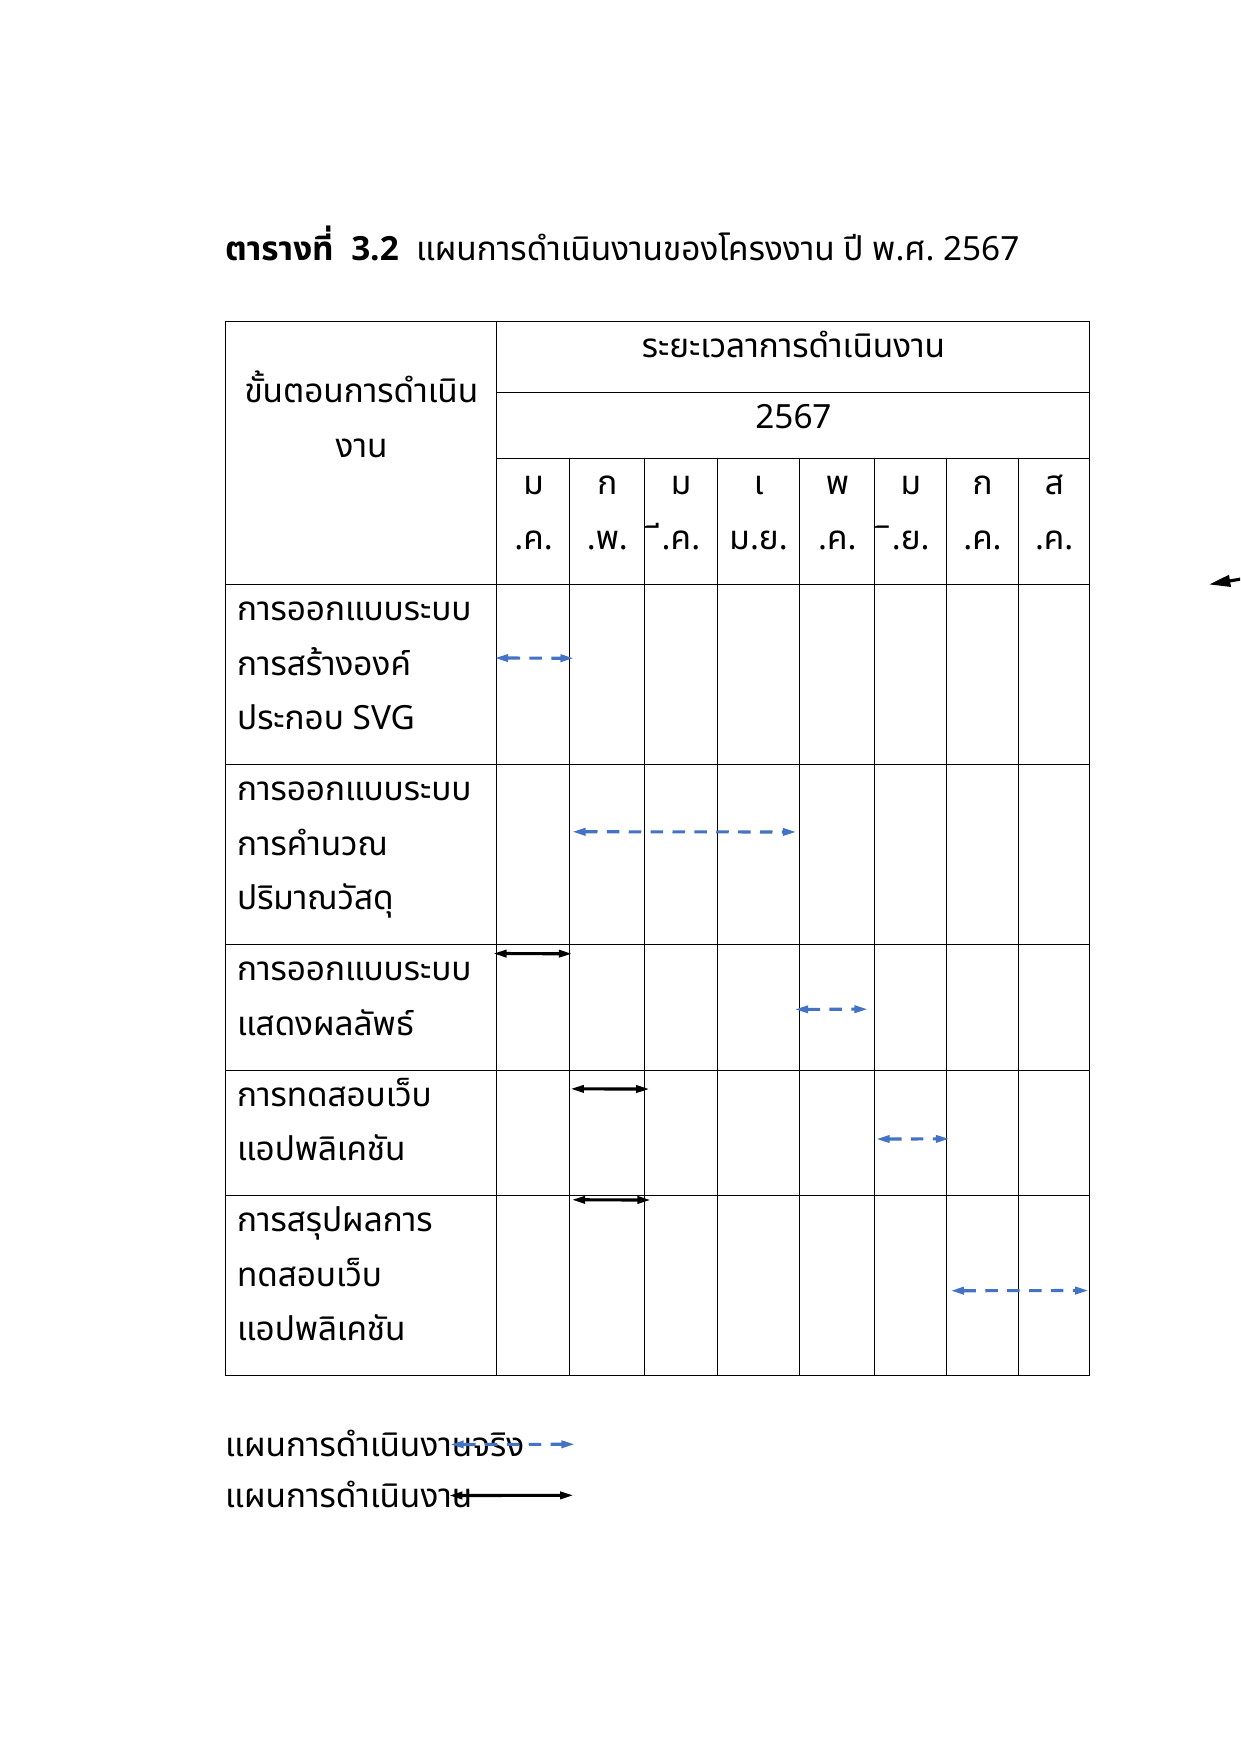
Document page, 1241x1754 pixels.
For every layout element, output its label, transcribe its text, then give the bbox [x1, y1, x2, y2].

table_cell [645, 945, 717, 1069]
table_cell [718, 585, 799, 764]
table_cell [497, 585, 569, 764]
table_cell [570, 585, 644, 764]
table_cell [947, 1071, 1018, 1195]
table_cell [718, 765, 799, 944]
table_cell ม.ค. [497, 459, 569, 584]
table_cell [1019, 585, 1089, 764]
table_cell ก.พ. [570, 459, 644, 584]
table_cell [1019, 1071, 1089, 1195]
table_cell [645, 585, 717, 764]
table_cell [570, 1196, 644, 1375]
table_cell [800, 765, 874, 944]
table_cell [497, 1196, 569, 1375]
table_cell [497, 945, 569, 952]
table_cell การทดสอบเว็บแอปพลิเคชัน [226, 1071, 496, 1195]
table_cell มี.ค. [645, 459, 717, 584]
table_cell [875, 1196, 946, 1375]
table_cell มิ.ย. [875, 459, 946, 584]
table_header ขั้นตอนการดำเนินงาน [226, 322, 496, 584]
table_cell [947, 585, 1018, 764]
table_header ระยะเวลาการดำเนินงาน [497, 322, 1089, 392]
table_cell ส.ค. [1019, 459, 1089, 584]
table_cell [718, 1196, 799, 1375]
table_cell [800, 585, 874, 764]
table_cell [800, 1196, 874, 1375]
table_cell [497, 765, 569, 944]
table_cell [645, 765, 717, 944]
table_cell การออกแบบระบบแสดงผลลัพธ์ [226, 945, 496, 1069]
table_cell [718, 945, 799, 1069]
table_cell [570, 765, 644, 944]
table_cell เม.ย. [718, 459, 799, 584]
table_cell [497, 955, 569, 1069]
text แผนการดำเนินงานจริง [225, 1421, 1090, 1472]
table_cell [947, 765, 1018, 944]
table_cell [570, 1071, 644, 1195]
table_cell 2567 [497, 393, 1089, 458]
table_cell [1019, 945, 1089, 1069]
text แผนการดำเนินงาน [225, 1472, 1090, 1522]
table_cell การออกแบบระบบการสร้างองค์ประกอบ SVG [226, 585, 496, 764]
table_cell การออกแบบระบบการคำนวณปริมาณวัสดุ [226, 765, 496, 944]
table_cell การสรุปผลการทดสอบเว็บแอปพลิเคชัน [226, 1196, 496, 1375]
table_cell [947, 945, 1018, 1069]
table_cell [875, 945, 946, 1069]
table_cell [497, 1071, 569, 1195]
table_cell [645, 1196, 717, 1375]
table_cell [800, 1071, 874, 1195]
text ตารางที่ 3.2 แผนการดำเนินงานของโครงงาน ปี พ.ศ. 2567 [225, 225, 1090, 276]
table_cell [1019, 1196, 1089, 1375]
table_cell พ.ค. [800, 459, 874, 584]
table_cell [875, 1071, 946, 1195]
table_cell [800, 945, 874, 1069]
table_cell [645, 1071, 717, 1195]
table_cell [570, 945, 644, 1069]
table_cell [875, 585, 946, 764]
table_cell [718, 1071, 799, 1195]
table_cell ก.ค. [947, 459, 1018, 584]
table_cell [875, 765, 946, 944]
table_cell [947, 1196, 1018, 1375]
table_cell [1019, 765, 1089, 944]
